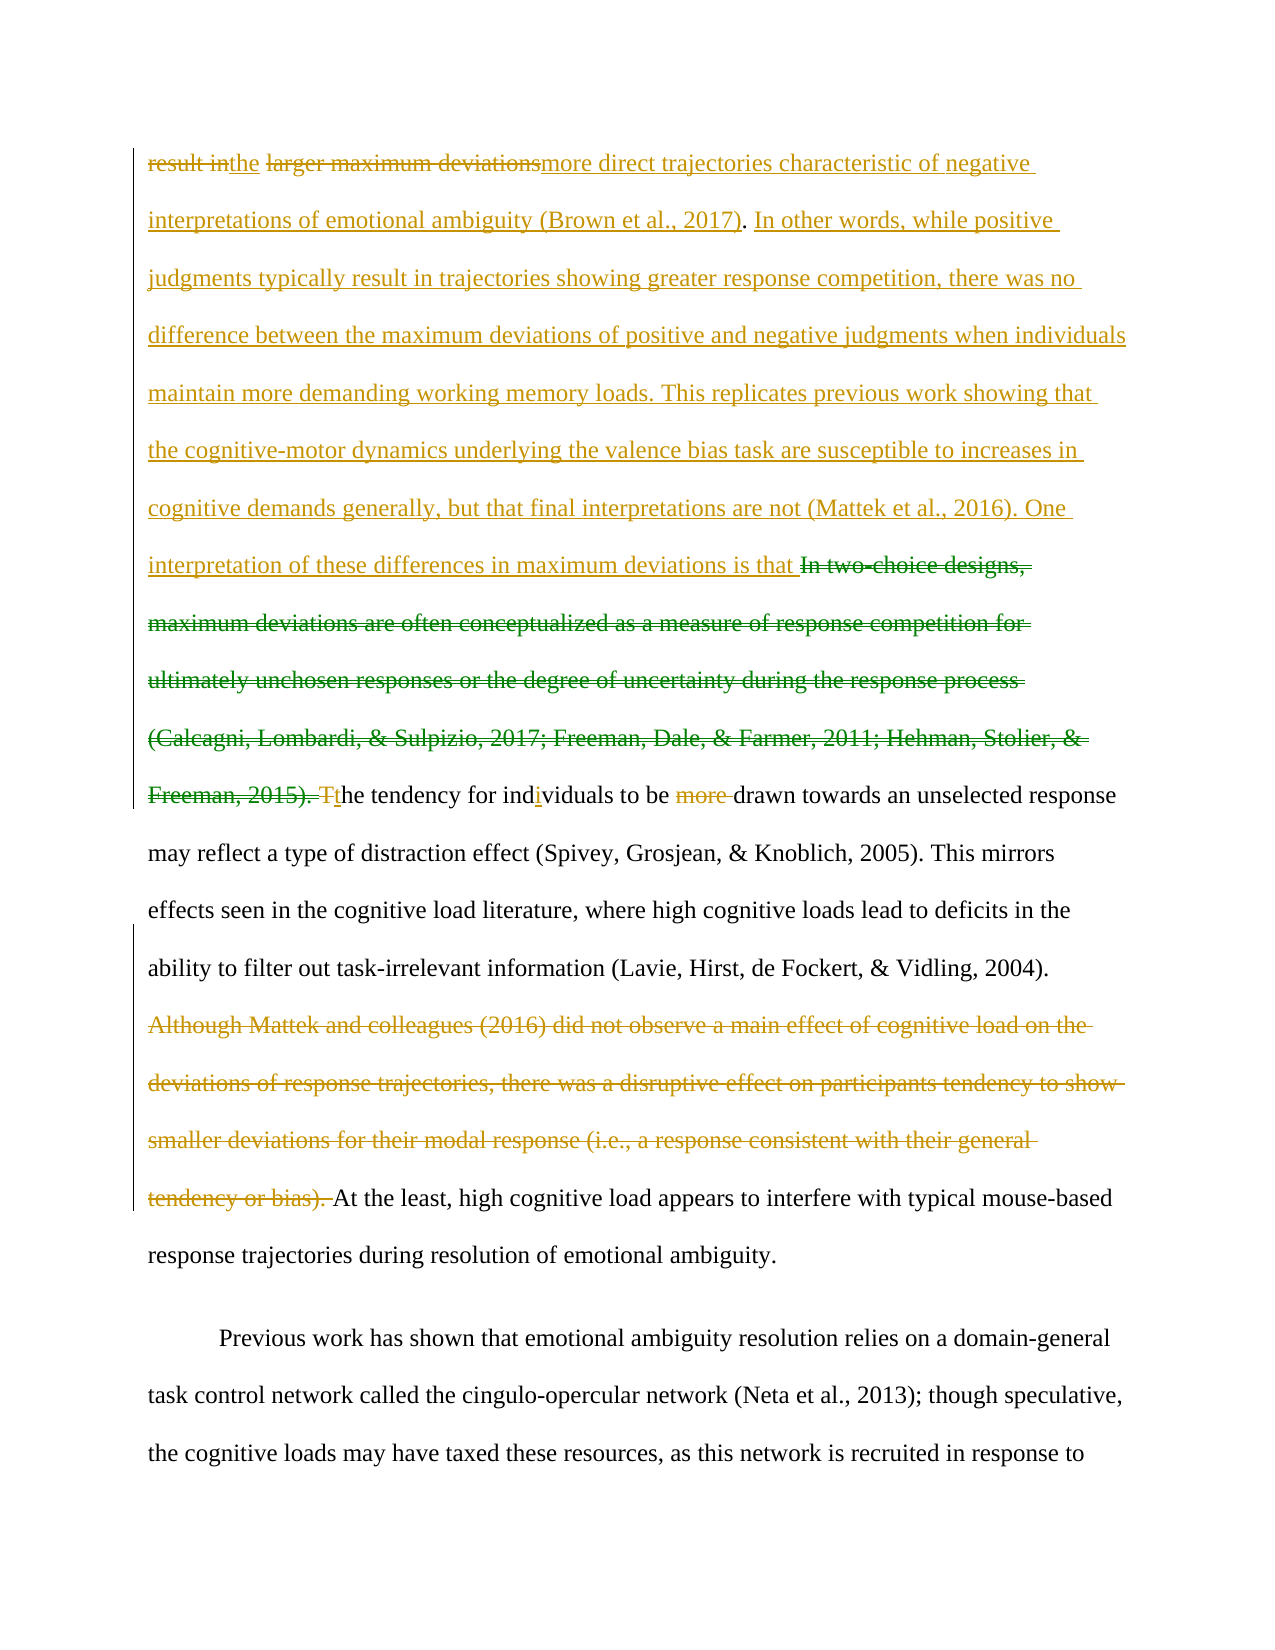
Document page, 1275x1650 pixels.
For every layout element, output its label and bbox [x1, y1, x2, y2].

text [148, 148, 1127, 1269]
text [148, 1323, 1127, 1466]
